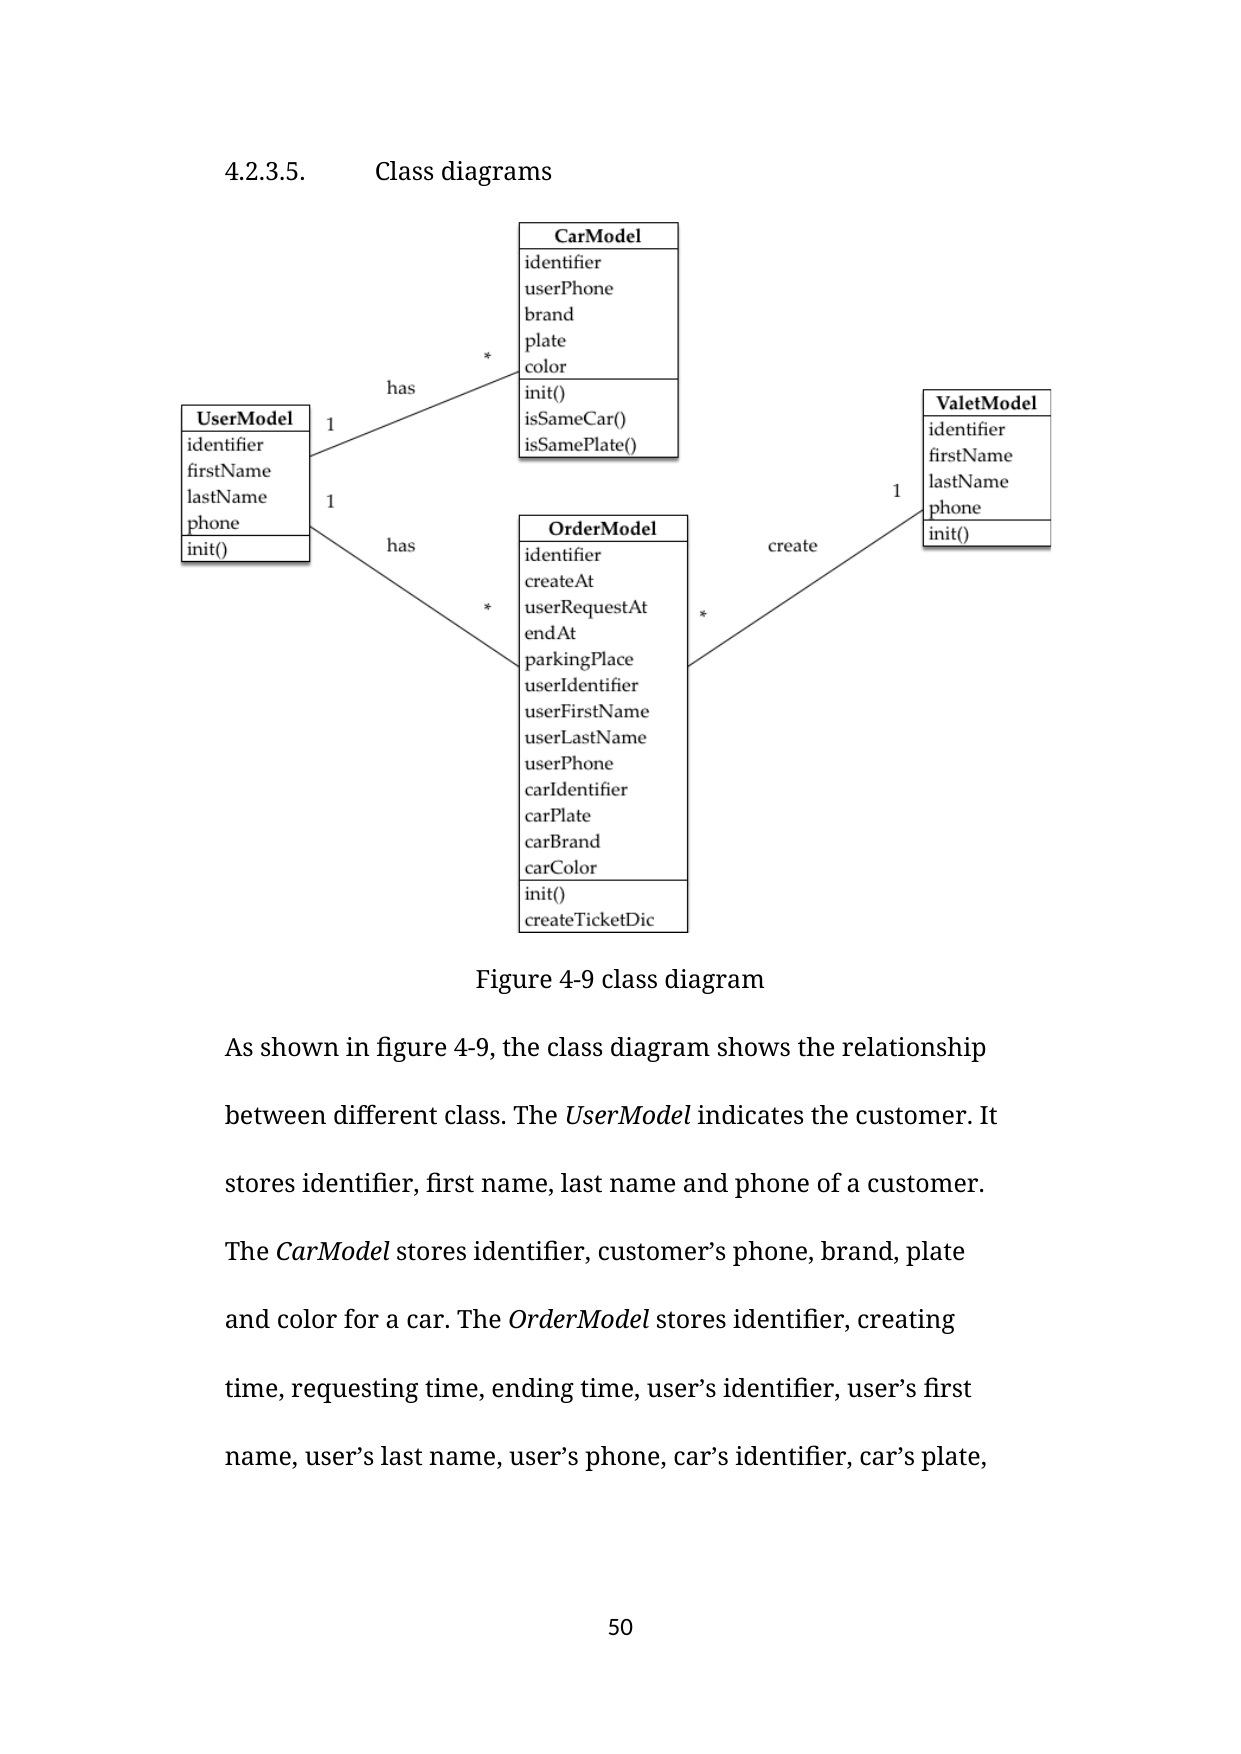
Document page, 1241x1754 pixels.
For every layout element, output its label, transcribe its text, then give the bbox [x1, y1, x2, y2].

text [224, 1030, 1016, 1472]
picture [180, 221, 1052, 933]
list Class diagrams [224, 153, 1016, 188]
text Figure 4-9 class diagram [224, 962, 1016, 996]
